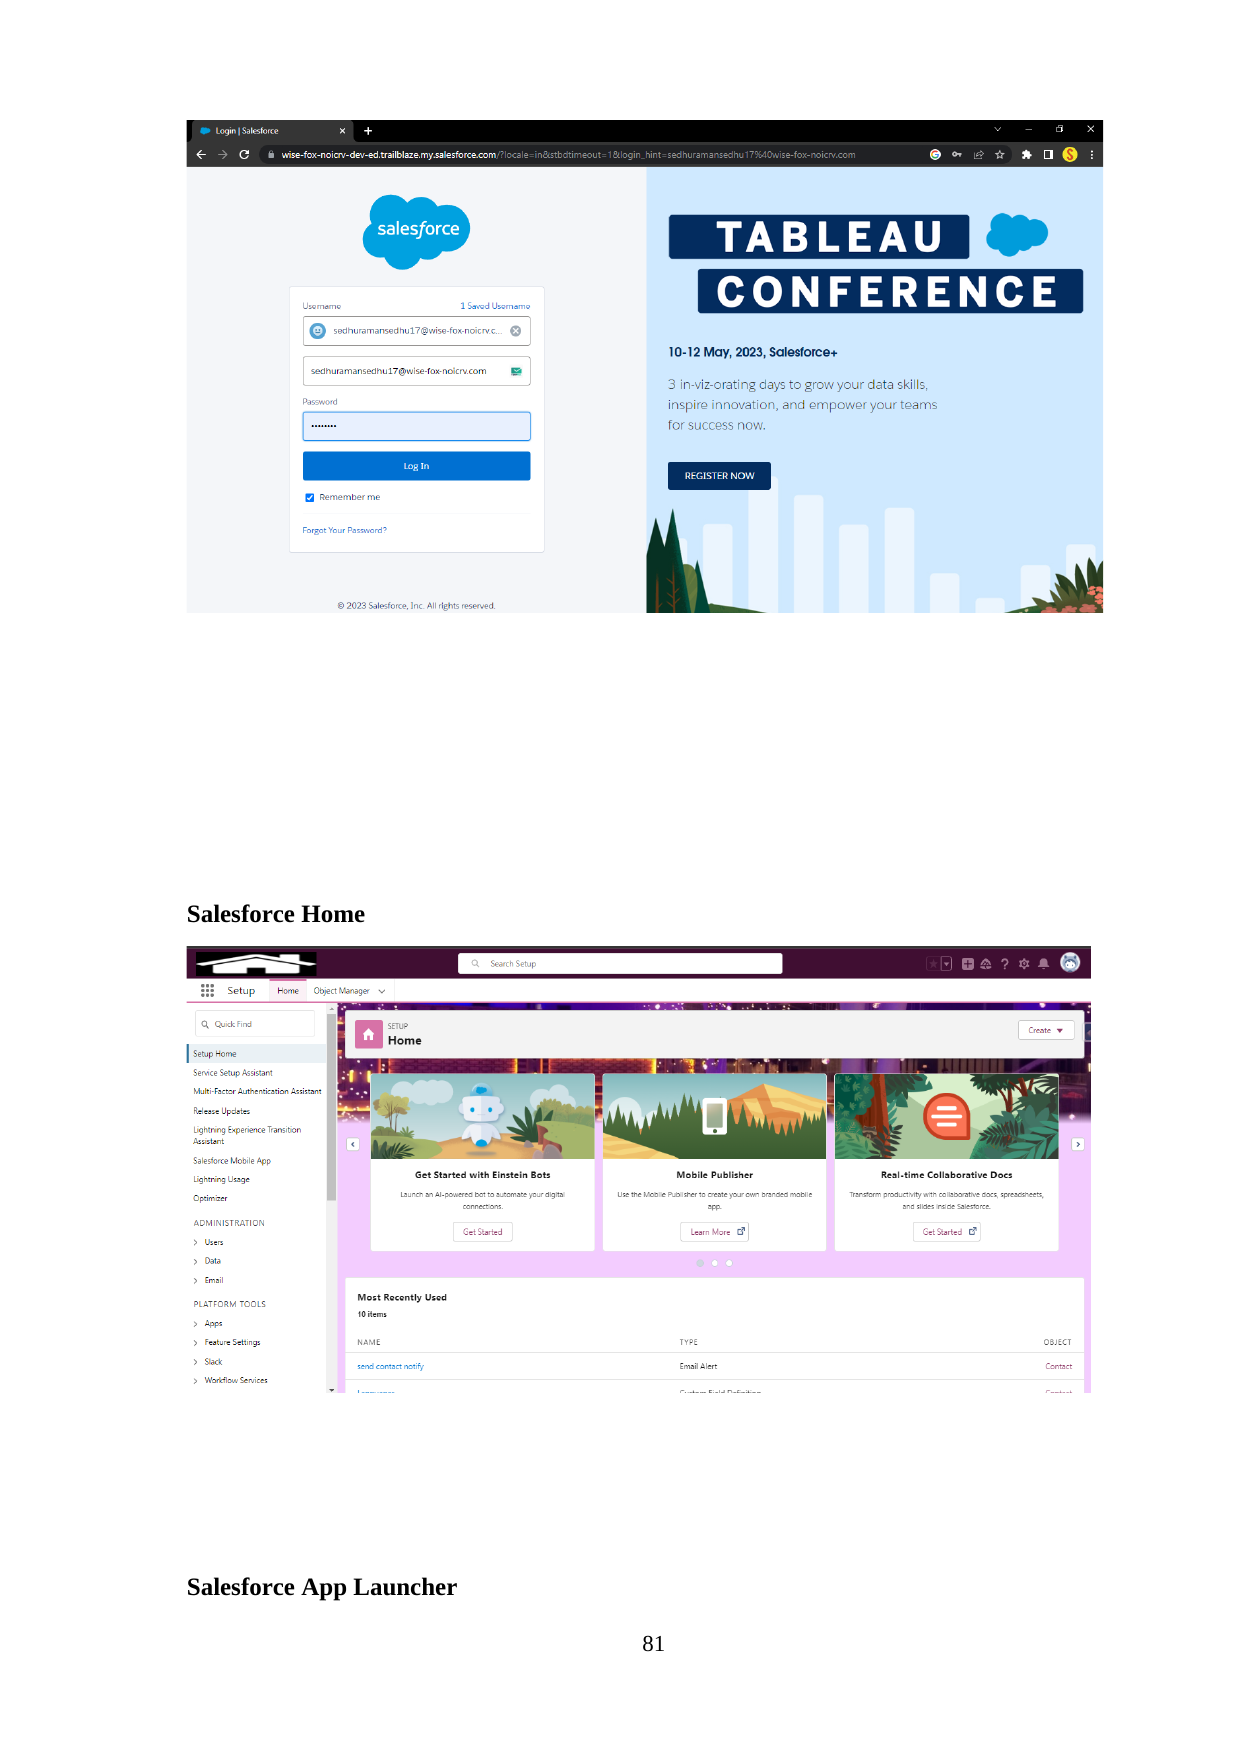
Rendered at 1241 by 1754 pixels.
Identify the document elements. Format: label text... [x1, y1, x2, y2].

picture [186, 946, 1091, 1393]
text Salesforce App Launcher [187, 1572, 1120, 1600]
text Salesforce Home [187, 899, 1120, 927]
picture [186, 120, 1104, 613]
